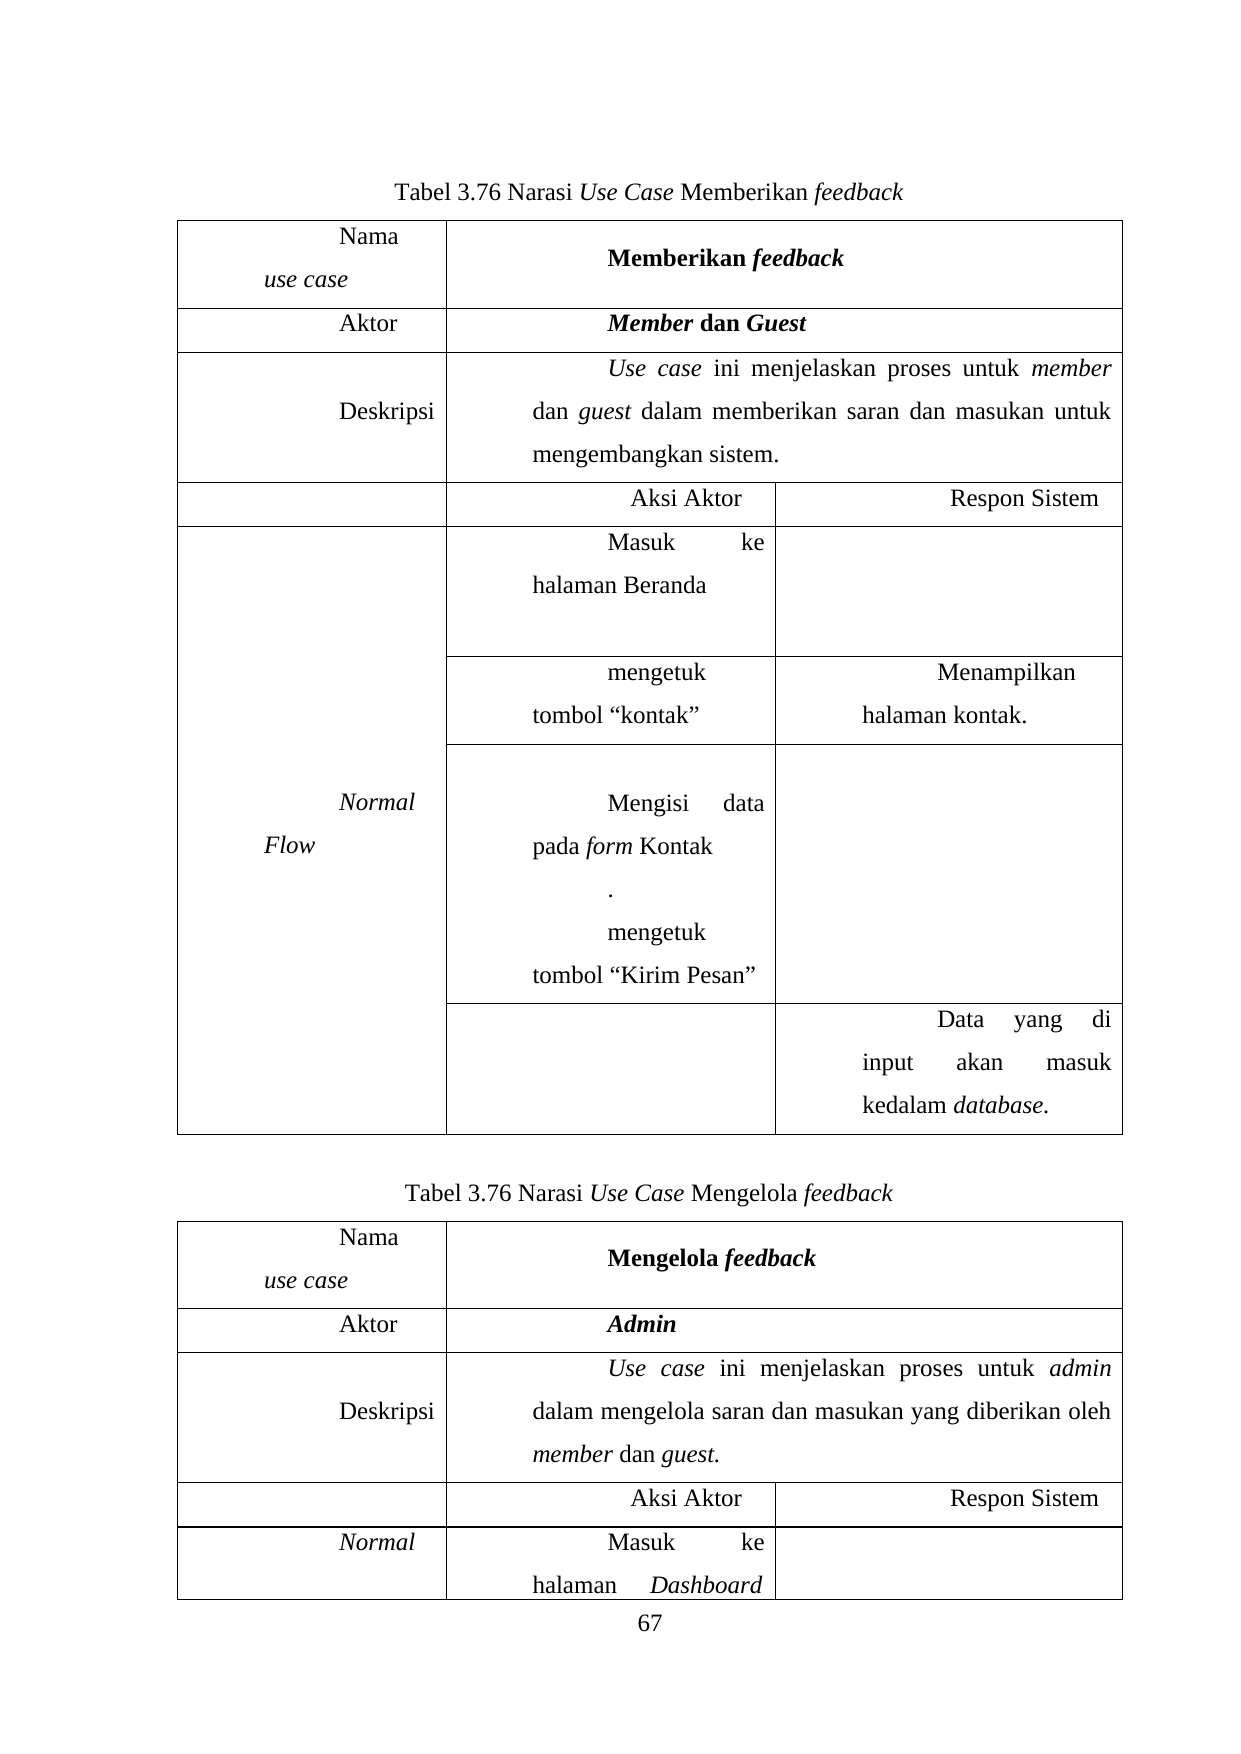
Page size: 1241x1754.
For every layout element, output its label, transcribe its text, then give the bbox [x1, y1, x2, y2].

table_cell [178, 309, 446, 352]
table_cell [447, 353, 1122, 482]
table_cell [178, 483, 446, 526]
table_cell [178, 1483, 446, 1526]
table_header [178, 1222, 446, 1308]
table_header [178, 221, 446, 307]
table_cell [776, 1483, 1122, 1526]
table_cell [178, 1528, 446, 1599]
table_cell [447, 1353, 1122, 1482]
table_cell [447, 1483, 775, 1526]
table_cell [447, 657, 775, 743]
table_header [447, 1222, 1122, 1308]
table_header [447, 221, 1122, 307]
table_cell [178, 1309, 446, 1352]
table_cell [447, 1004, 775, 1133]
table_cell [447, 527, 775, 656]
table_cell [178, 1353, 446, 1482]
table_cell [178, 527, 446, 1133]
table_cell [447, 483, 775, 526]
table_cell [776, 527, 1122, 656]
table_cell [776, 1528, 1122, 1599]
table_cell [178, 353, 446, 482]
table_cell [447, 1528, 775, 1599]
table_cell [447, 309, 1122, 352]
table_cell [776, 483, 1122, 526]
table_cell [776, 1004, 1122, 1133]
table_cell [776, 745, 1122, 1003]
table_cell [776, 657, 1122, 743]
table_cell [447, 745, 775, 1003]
text Tabel 3.76 Narasi Use Case Memberikan feedback [177, 177, 1122, 206]
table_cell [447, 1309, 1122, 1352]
text Tabel 3.76 Narasi Use Case Mengelola feedback [177, 1178, 1122, 1206]
